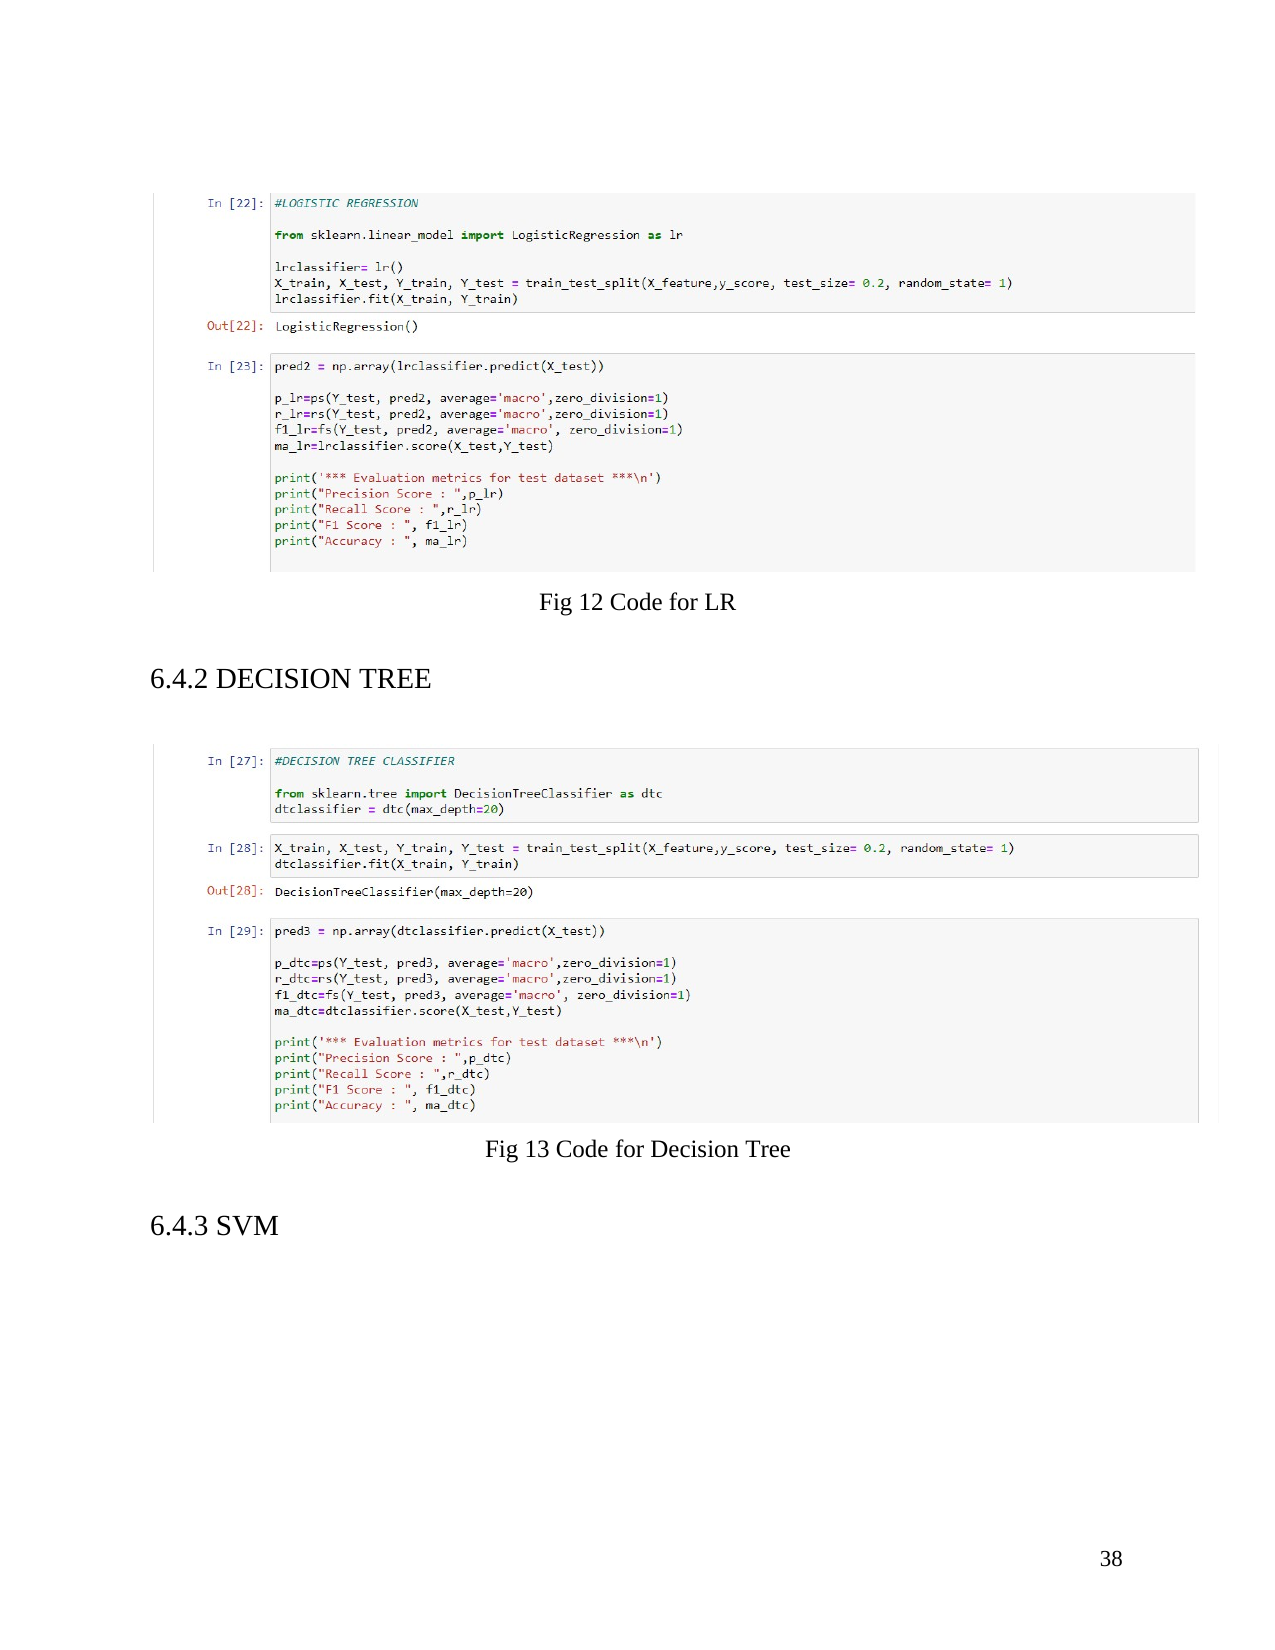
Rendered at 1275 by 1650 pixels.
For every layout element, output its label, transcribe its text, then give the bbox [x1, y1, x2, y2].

subtitle DECISION TREE [150, 662, 1233, 695]
text Fig 12 Code for LR [148, 587, 1127, 615]
picture [153, 744, 1219, 1123]
text Fig 13 Code for Decision Tree [485, 751, 1233, 1162]
subtitle SVM [150, 1208, 1233, 1242]
picture [153, 193, 1196, 572]
